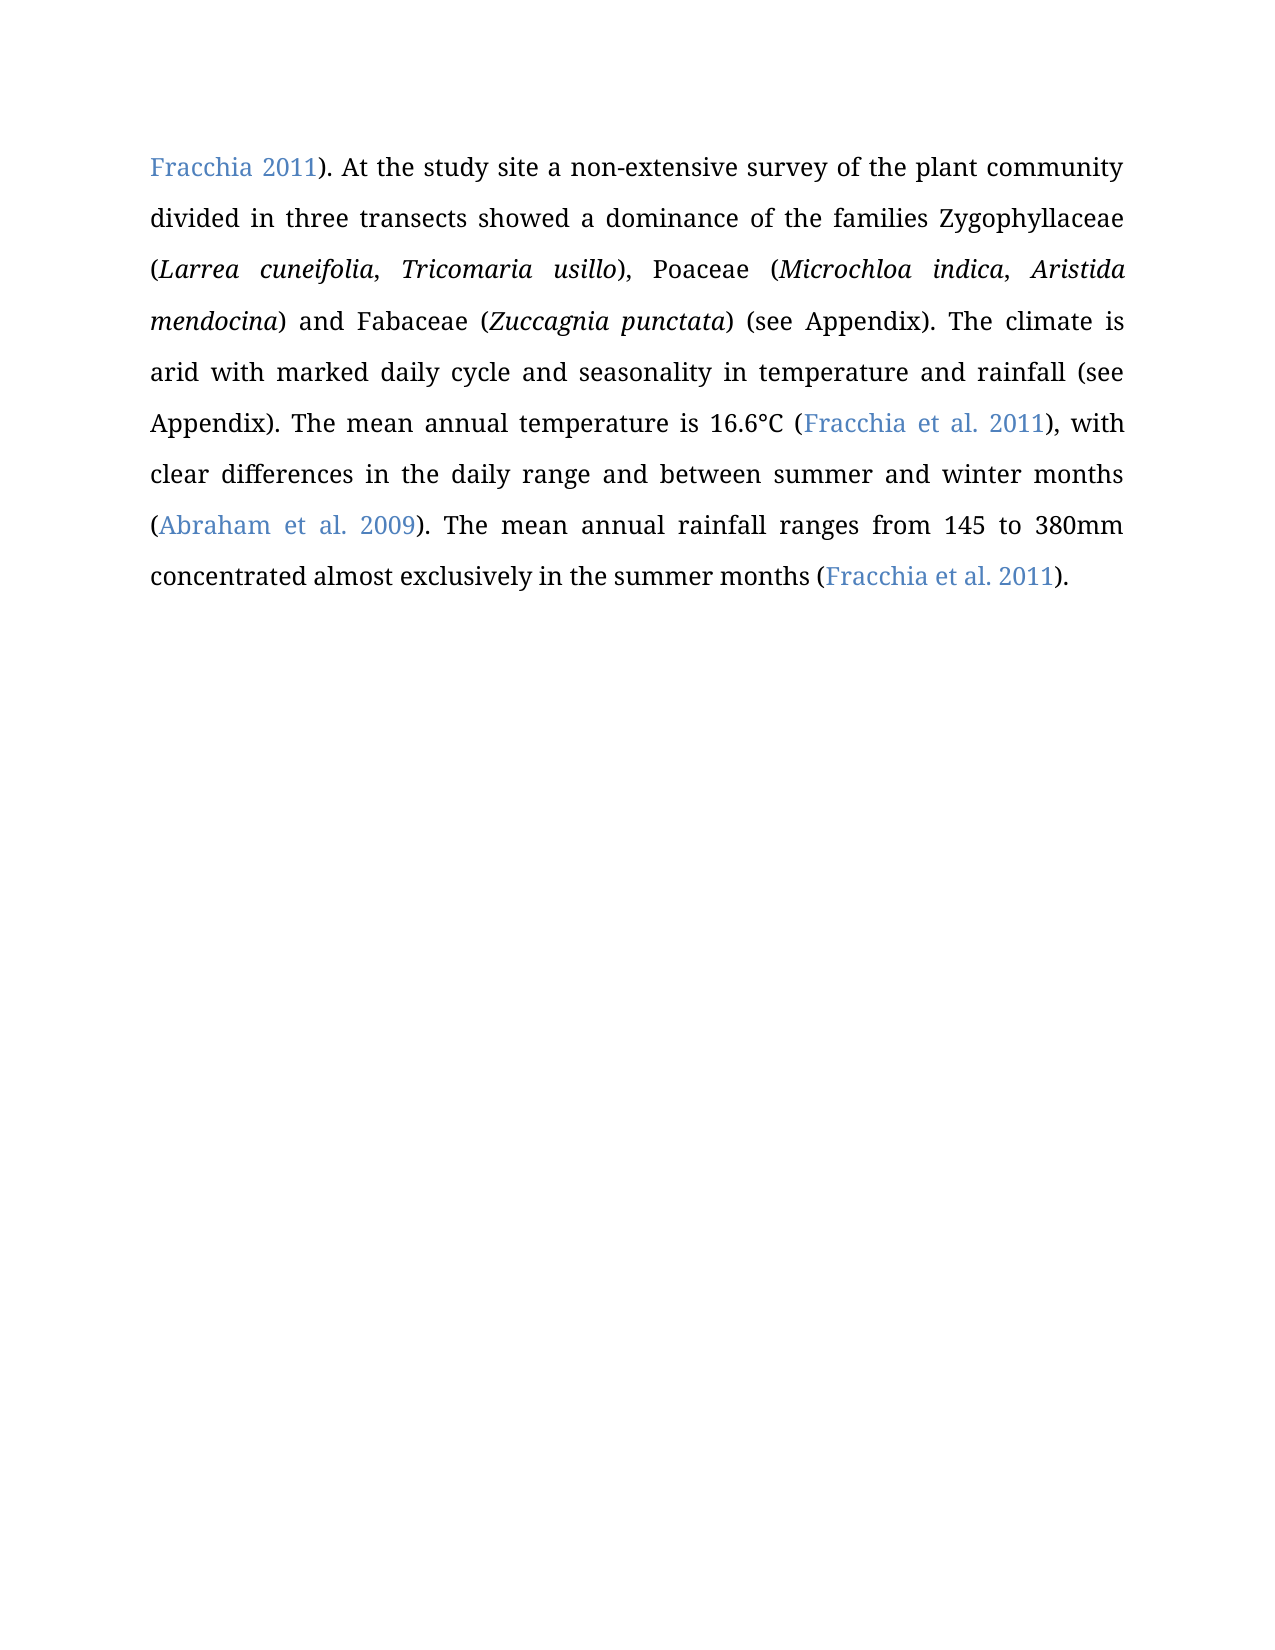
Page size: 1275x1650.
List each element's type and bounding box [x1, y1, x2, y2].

text [150, 150, 1125, 592]
